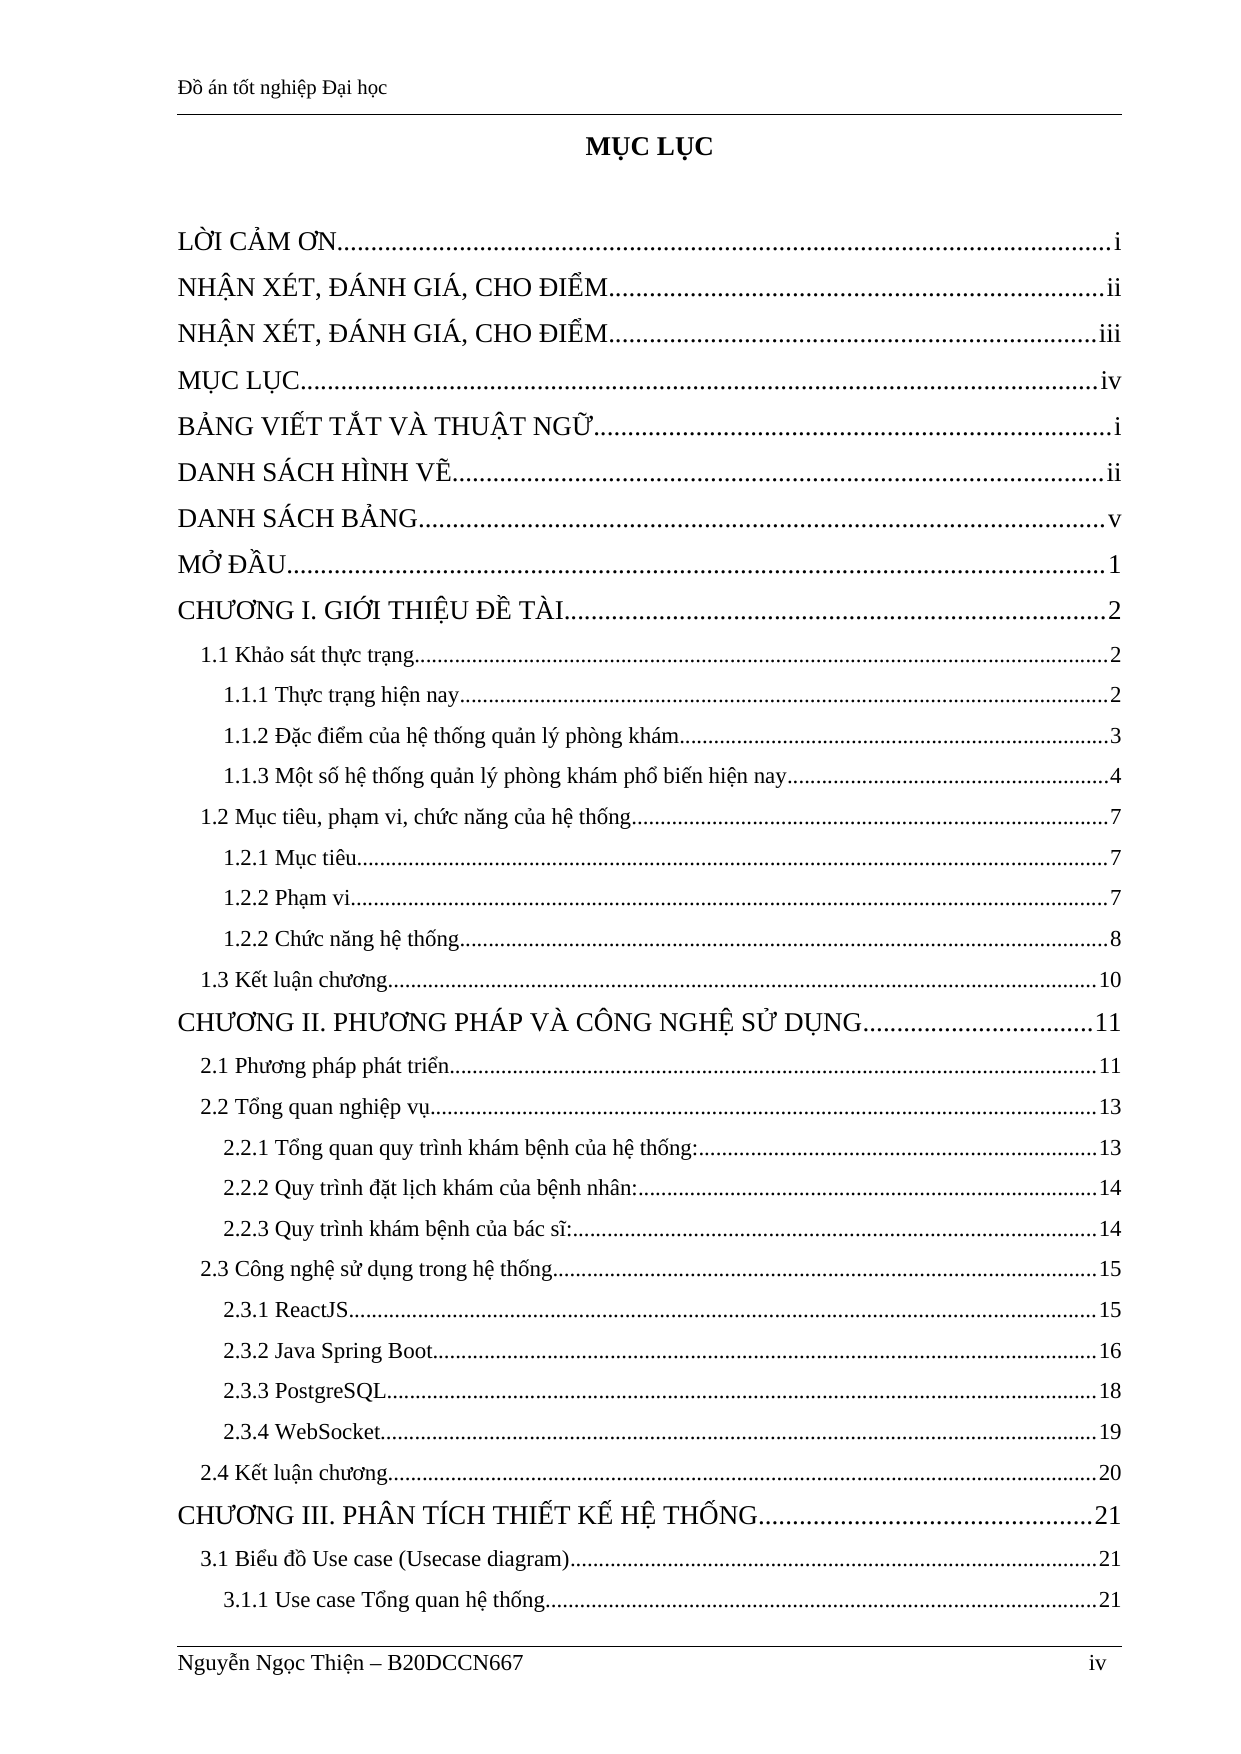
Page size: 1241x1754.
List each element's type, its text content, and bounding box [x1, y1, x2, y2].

subtitle MỤC LỤC [177, 130, 1122, 162]
